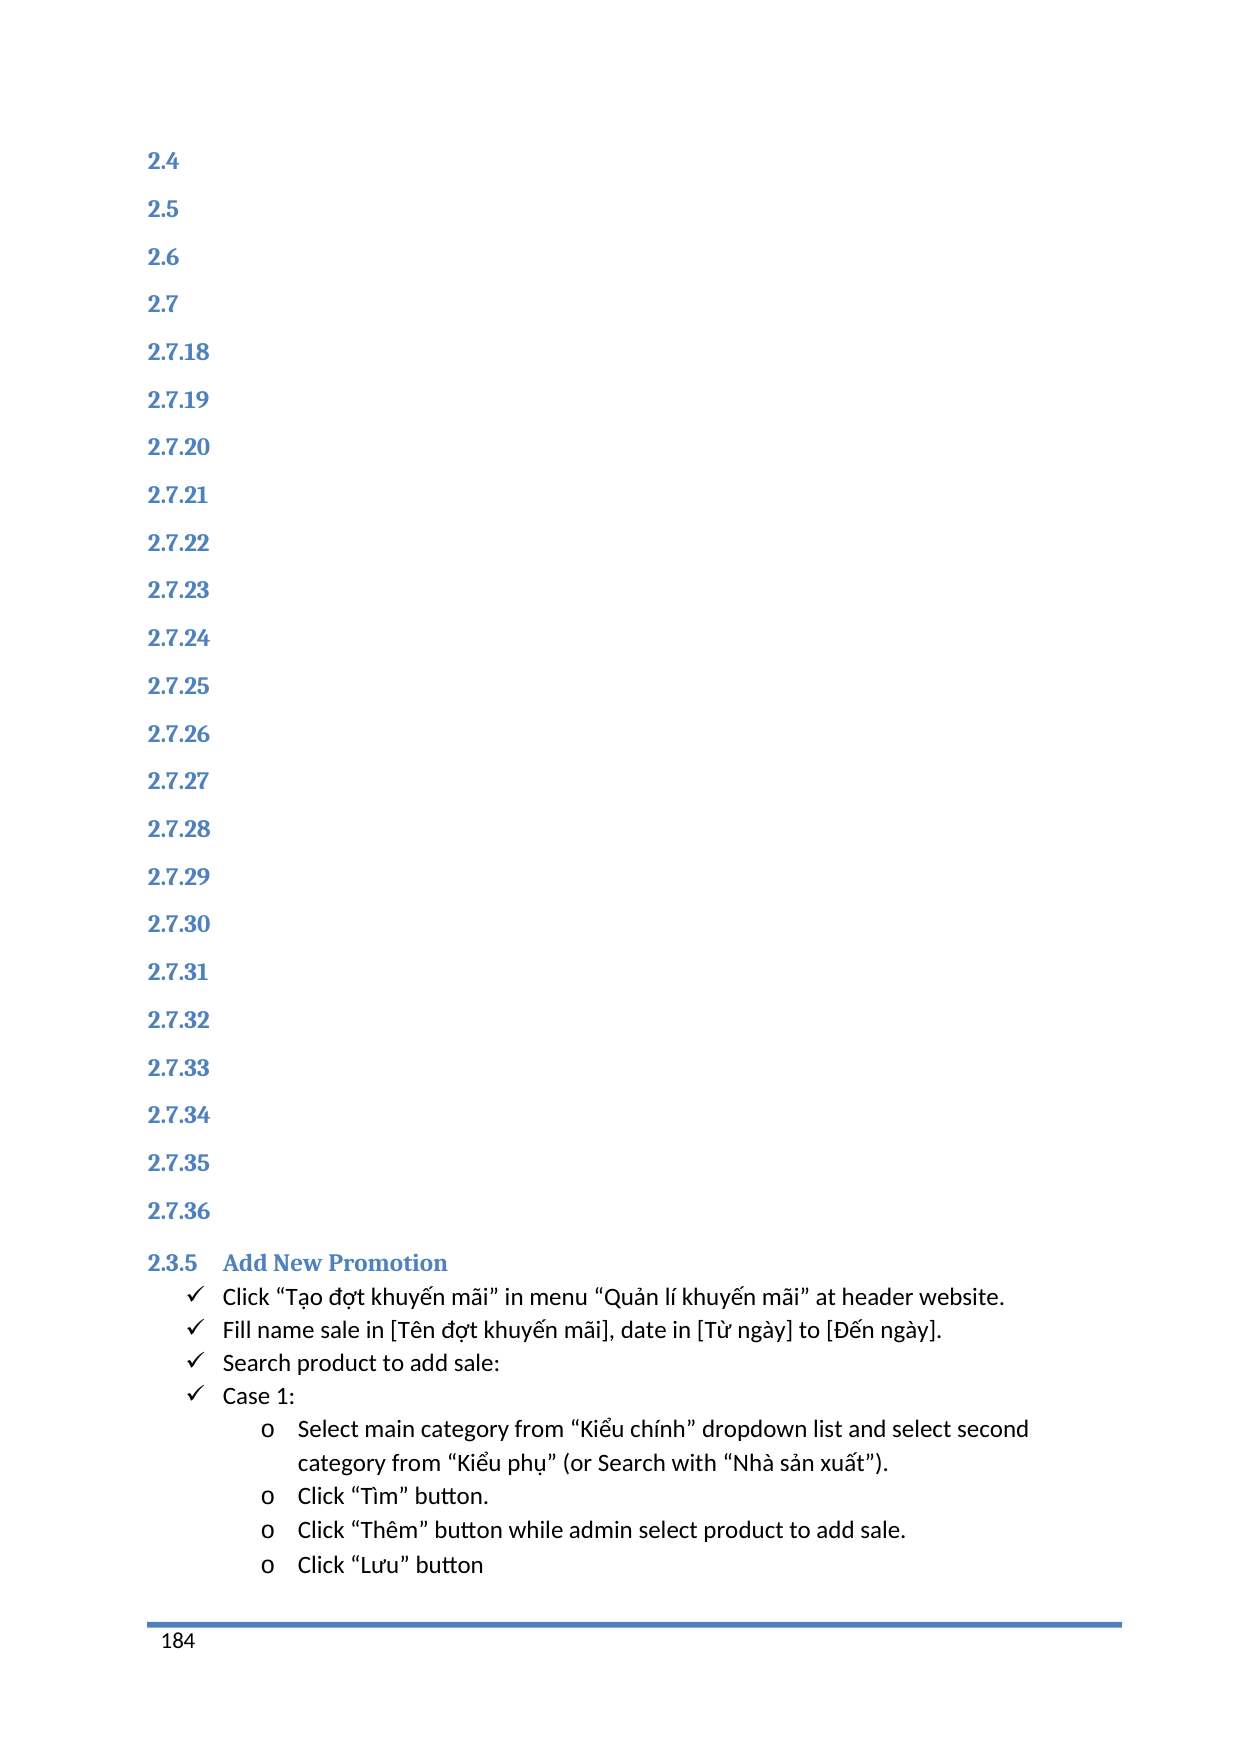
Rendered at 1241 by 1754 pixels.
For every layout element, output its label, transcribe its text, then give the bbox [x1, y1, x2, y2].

list Click “Tạo đợt khuyến mãi” in menu “Quản lí khuyến mãi” at header website. [185, 1281, 1122, 1312]
list Click “Tìm” button. [260, 1480, 1122, 1512]
list Click “Lưu” button [260, 1549, 1122, 1581]
list Click “Thêm” button while admin select product to add sale. [260, 1514, 1122, 1546]
list Case 1: [185, 1380, 1122, 1411]
subtitle Add New Promotion [148, 1248, 1122, 1277]
list Search product to add sale: [185, 1347, 1122, 1378]
list Select main category from “Kiểu chính” dropdown list and select second category from “Kiểu phụ” (or Search with “Nhà sản xuất”). [260, 1413, 1122, 1478]
list Fill name sale in [Tên đợt khuyến mãi], date in [Từ ngày] to [Đến ngày]. [185, 1314, 1122, 1345]
